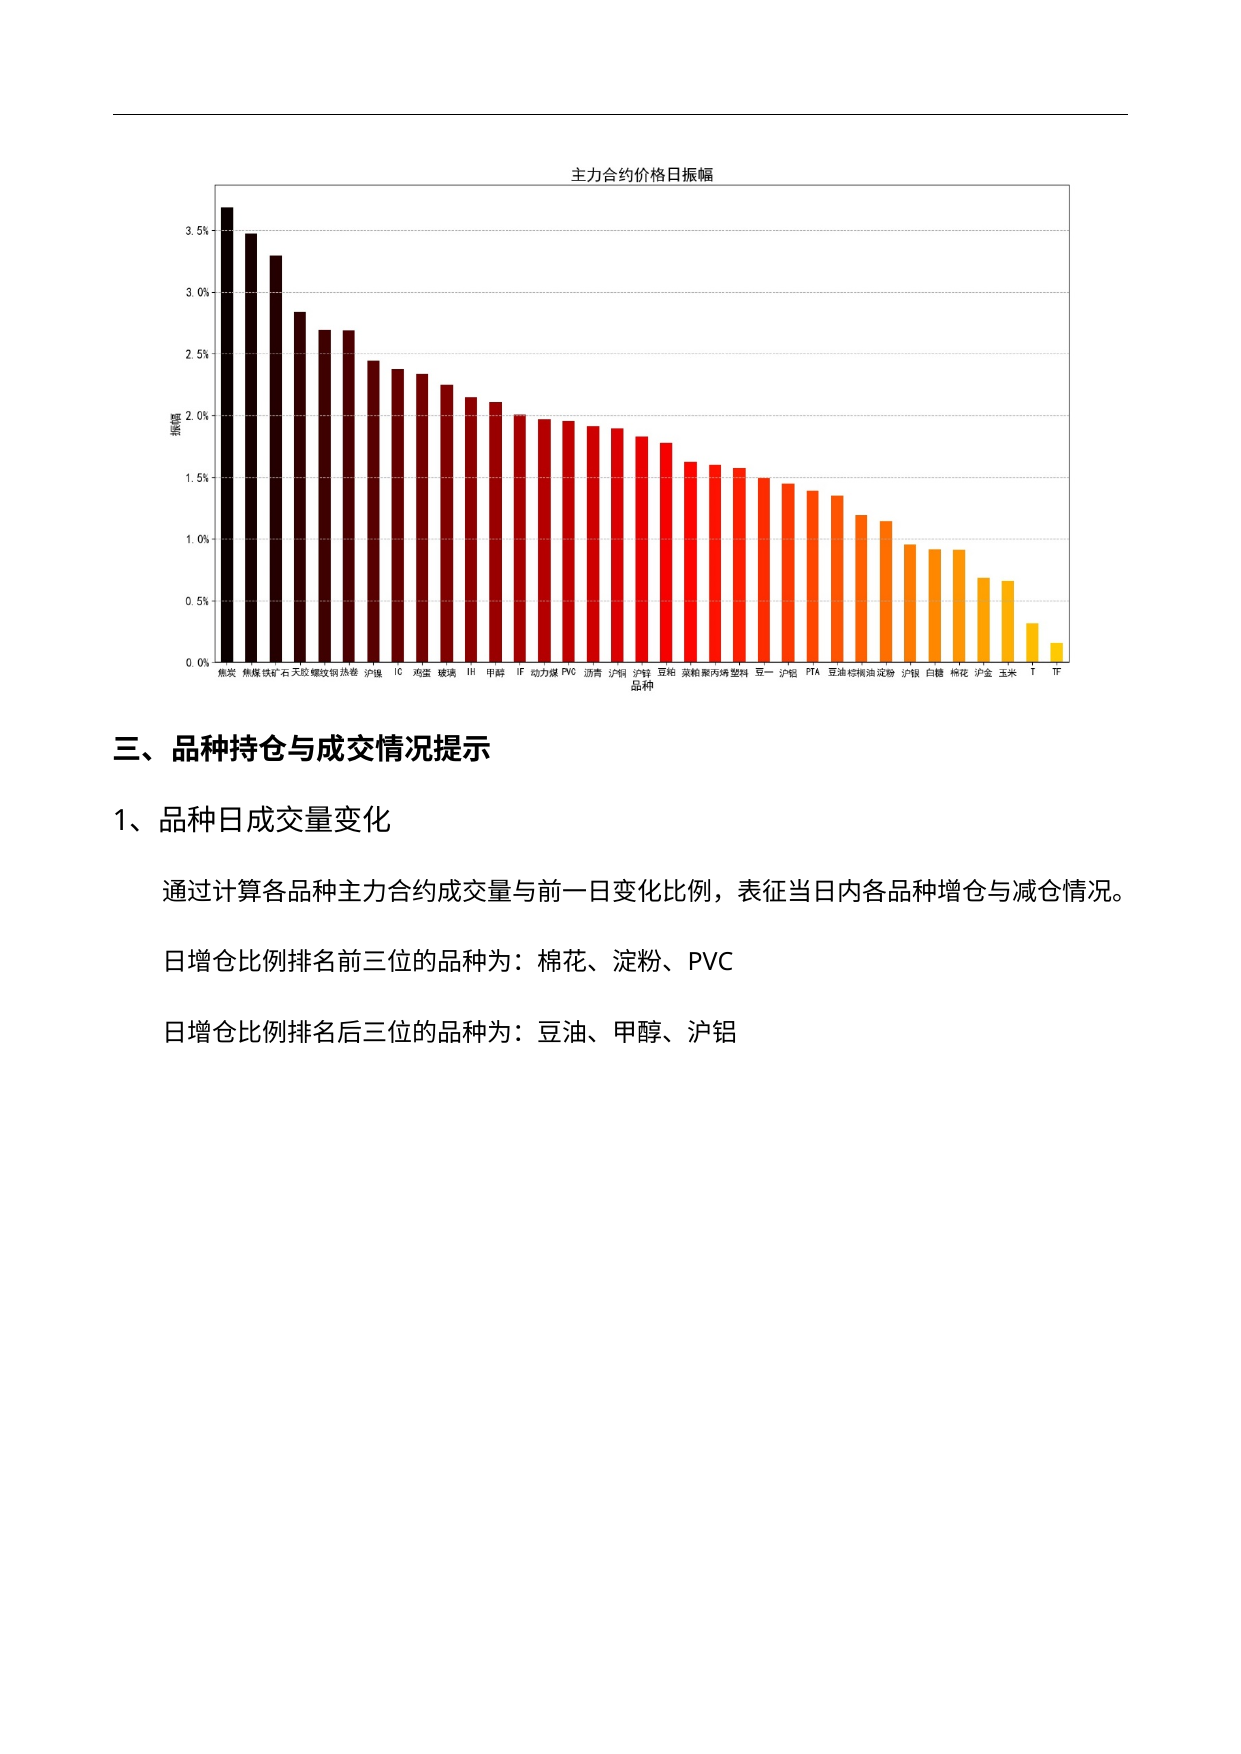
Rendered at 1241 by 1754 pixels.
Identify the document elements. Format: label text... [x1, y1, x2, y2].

picture [165, 162, 1075, 697]
text 日增仓比例排名前三位的品种为：棉花、淀粉、PVC [112, 927, 1128, 992]
text 通过计算各品种主力合约成交量与前一日变化比例，表征当日内各品种增仓与减仓情况。 [112, 857, 1128, 922]
text 三、品种持仓与成交情况提示 [112, 714, 1128, 779]
text 日增仓比例排名后三位的品种为：豆油、甲醇、沪铝 [112, 998, 1128, 1063]
text 1、品种日成交量变化 [112, 786, 1128, 851]
